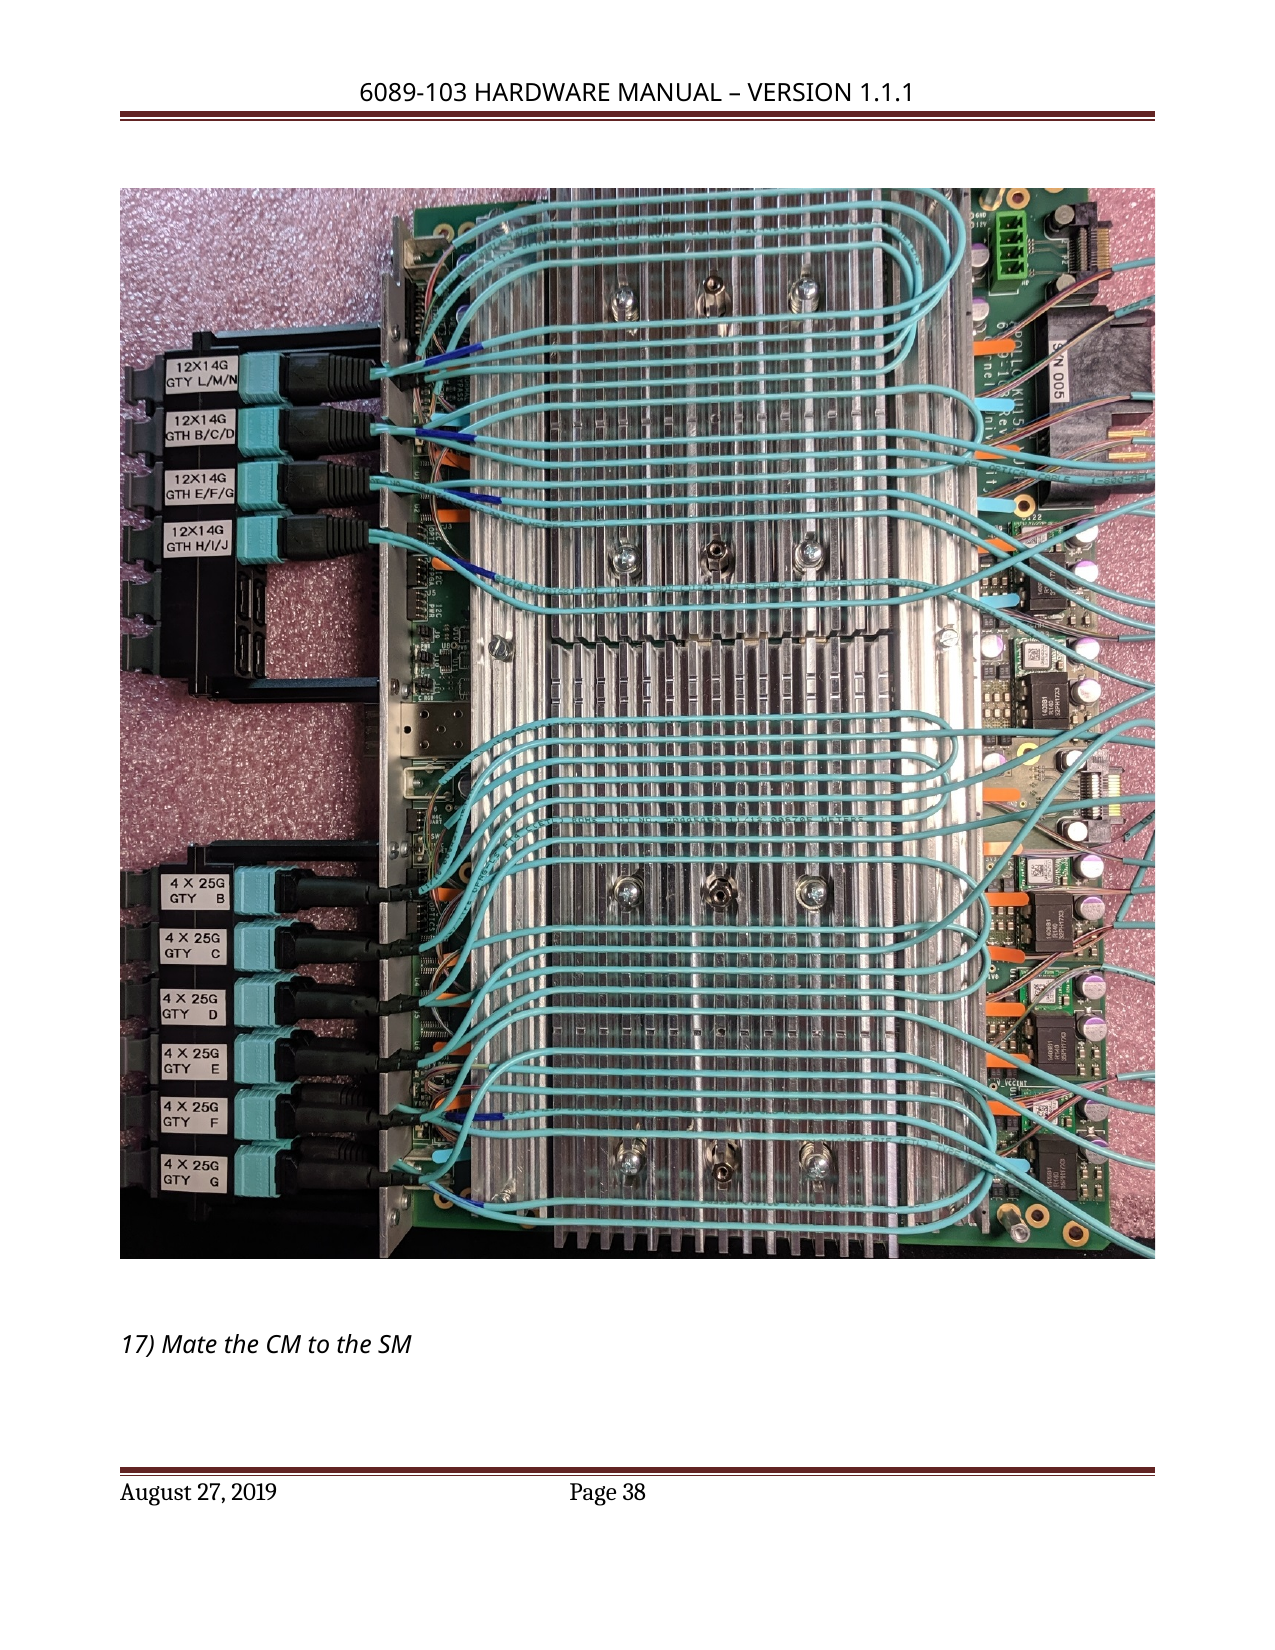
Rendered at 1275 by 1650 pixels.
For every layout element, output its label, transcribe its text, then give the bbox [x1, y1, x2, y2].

picture [120, 188, 1155, 1259]
subtitle 17) Mate the CM to the SM [120, 1327, 1155, 1361]
